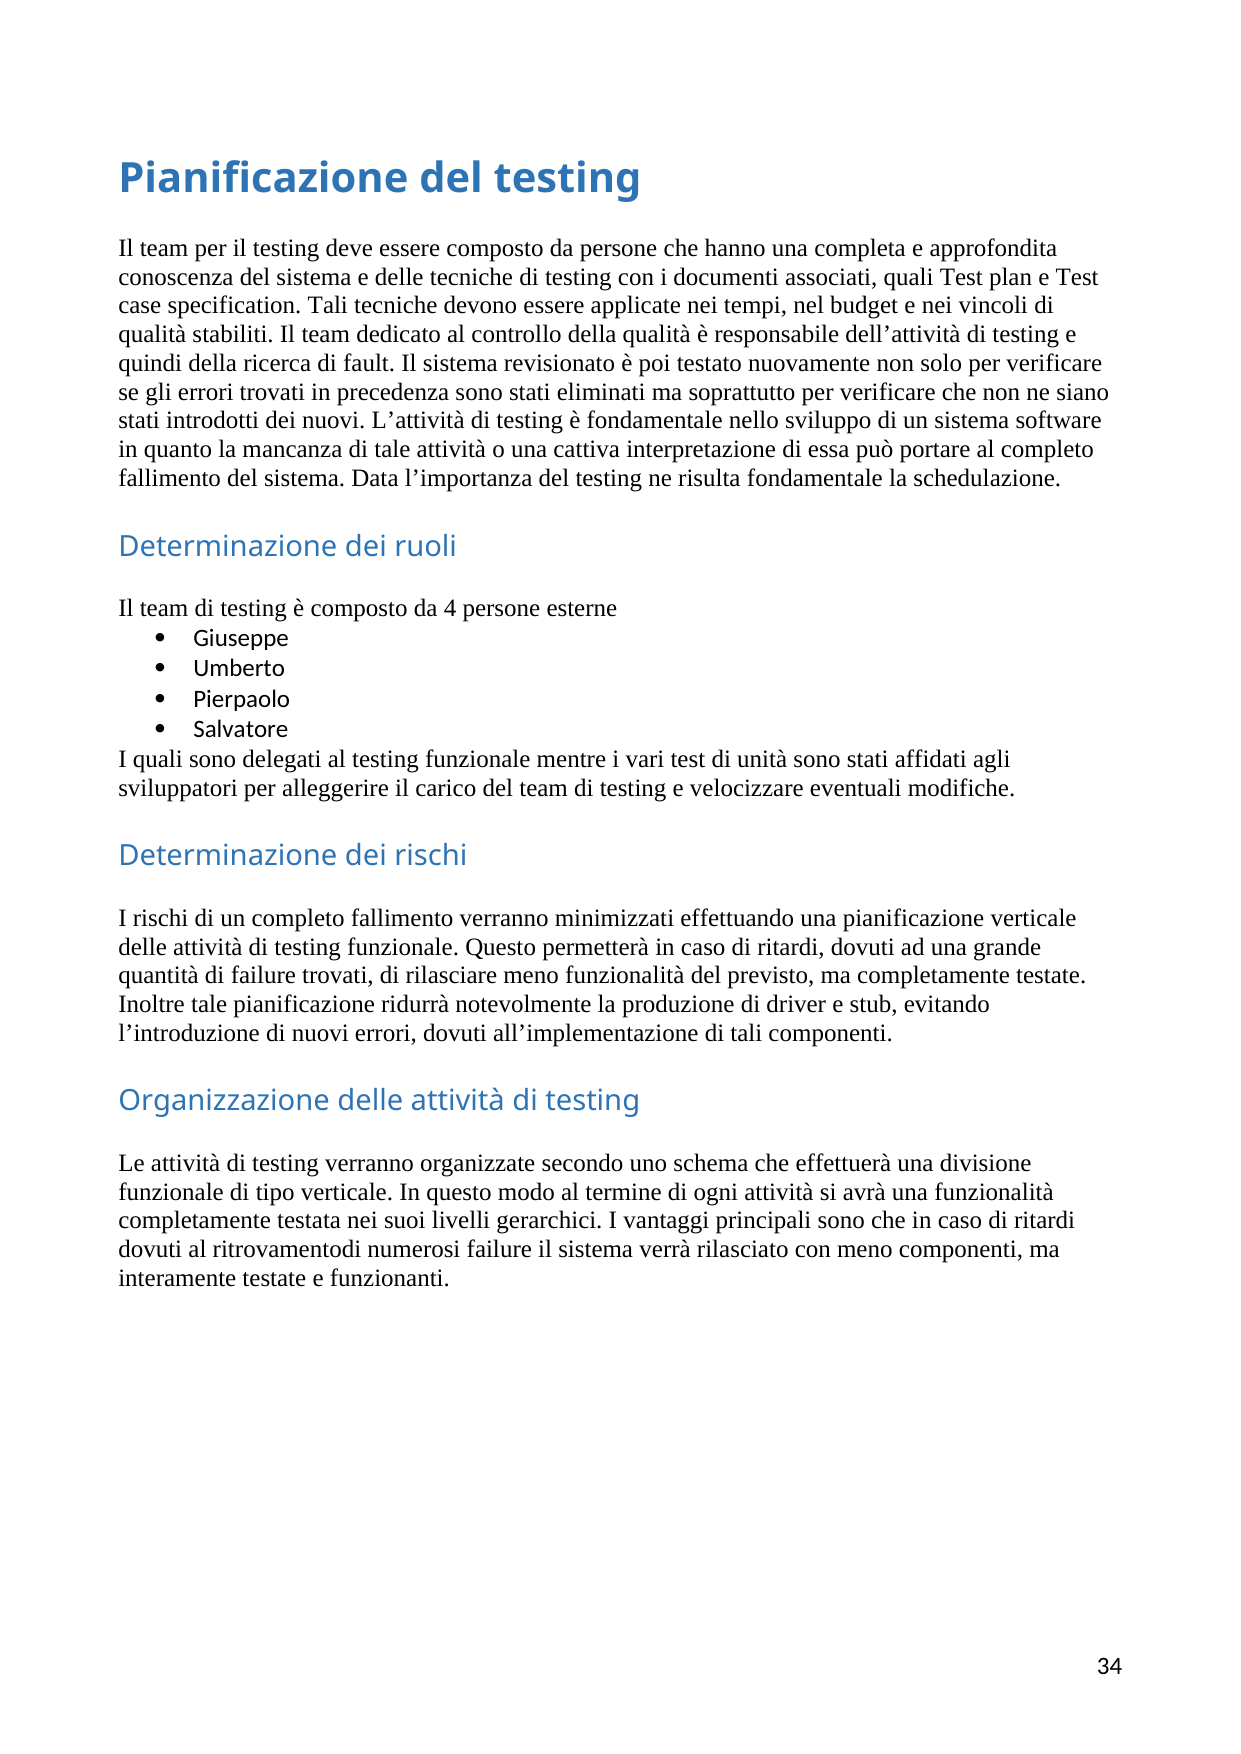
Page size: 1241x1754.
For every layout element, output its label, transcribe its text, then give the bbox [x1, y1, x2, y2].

subtitle Determinazione dei rischi [118, 834, 1122, 874]
subtitle Organizzazione delle attività di testing [118, 1079, 1122, 1119]
subtitle Pianificazione del testing [118, 148, 1122, 204]
text Il team di testing è composto da 4 persone esterne [118, 593, 1122, 622]
list Giuseppe [156, 622, 1122, 652]
text Le attività di testing verranno organizzate secondo uno schema che effettuerà una divisione funzionale di tipo verticale. In questo modo al termine di ogni attività si avrà una funzionalità completamente testata nei suoi livelli gerarchici. I vantaggi principali sono che in caso di ritardi dovuti al ritrovamento di numerosi failure il sistema verrà rilasciato con meno componenti, ma interamente testate e funzionanti. [118, 1148, 1122, 1292]
text Il team per il testing deve essere composto da persone che hanno una completa e approfondita conoscenza del sistema e delle tecniche di testing con i documenti associati, quali Test plan e Test case specification. Tali tecniche devono essere applicate nei tempi, nel budget e nei vincoli di qualità stabiliti. Il team dedicato al controllo della qualità è responsabile dell’attività di testing e quindi della ricerca di fault. Il sistema revisionato è poi testato nuovamente non solo per verificare se gli errori trovati in precedenza sono stati eliminati ma soprattutto per verificare che non ne siano stati introdotti dei nuovi. L’attività di testing è fondamentale nello sviluppo di un sistema software in quanto la mancanza di tale attività o una cattiva interpretazione di essa può portare al completo fallimento del sistema. Data l’importanza del testing ne risulta fondamentale la schedulazione. [118, 233, 1122, 492]
text I quali sono delegati al testing funzionale mentre i vari test di unità sono stati affidati agli sviluppatori per alleggerire il carico del team di testing e velocizzare eventuali modifiche. [118, 744, 1122, 802]
list Salvatore [156, 713, 1122, 744]
subtitle Determinazione dei ruoli [118, 525, 1122, 564]
list Umberto [156, 652, 1122, 683]
list Pierpaolo [156, 683, 1122, 713]
text I rischi di un completo fallimento verranno minimizzati effettuando una pianificazione verticale delle attività di testing funzionale. Questo permetterà in caso di ritardi, dovuti ad una grande quantità di failure trovati, di rilasciare meno funzionalità del previsto, ma completamente testate. Inoltre tale pianificazione ridurrà notevolmente la produzione di driver e stub, evitando l’introduzione di nuovi errori, dovuti all’implementazione di tali componenti. [118, 903, 1122, 1047]
